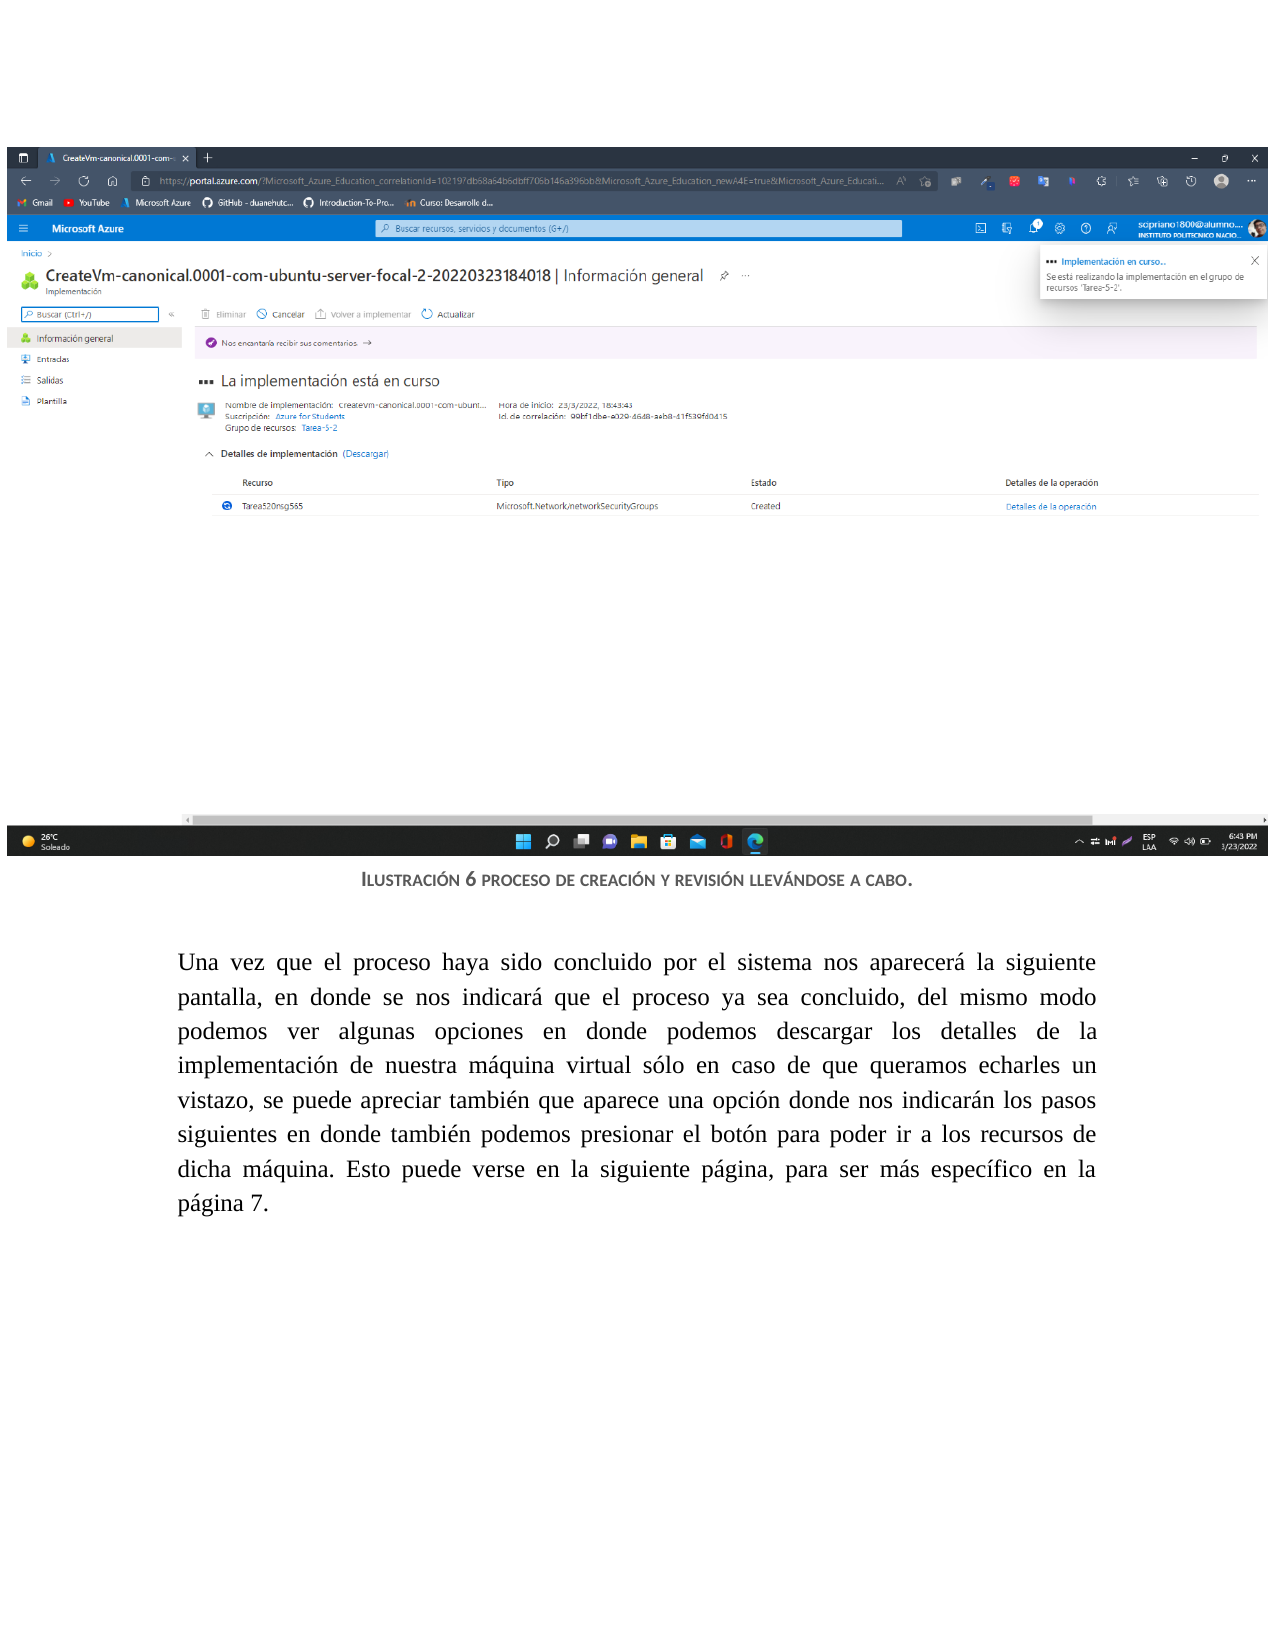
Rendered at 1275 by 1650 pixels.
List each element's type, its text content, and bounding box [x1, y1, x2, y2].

picture [7, 147, 1268, 856]
text Una vez que el proceso haya sido concluido por el sistema nos aparecerá la siguiente pantalla, en donde se nos indicará que el proceso ya sea concluido, del mismo modo podemos ver algunas opciones en donde podemos descargar los detalles de la implementación de nuestra máquina virtual sólo en caso de que queramos echarles un vistazo, se puede apreciar también que aparece una opción donde nos indicarán los pasos siguientes en donde también podemos presionar el botón para poder ir a los recursos de dicha máquina. Esto puede verse en la siguiente página, para ser más específico en la página 7. [177, 947, 1098, 1217]
